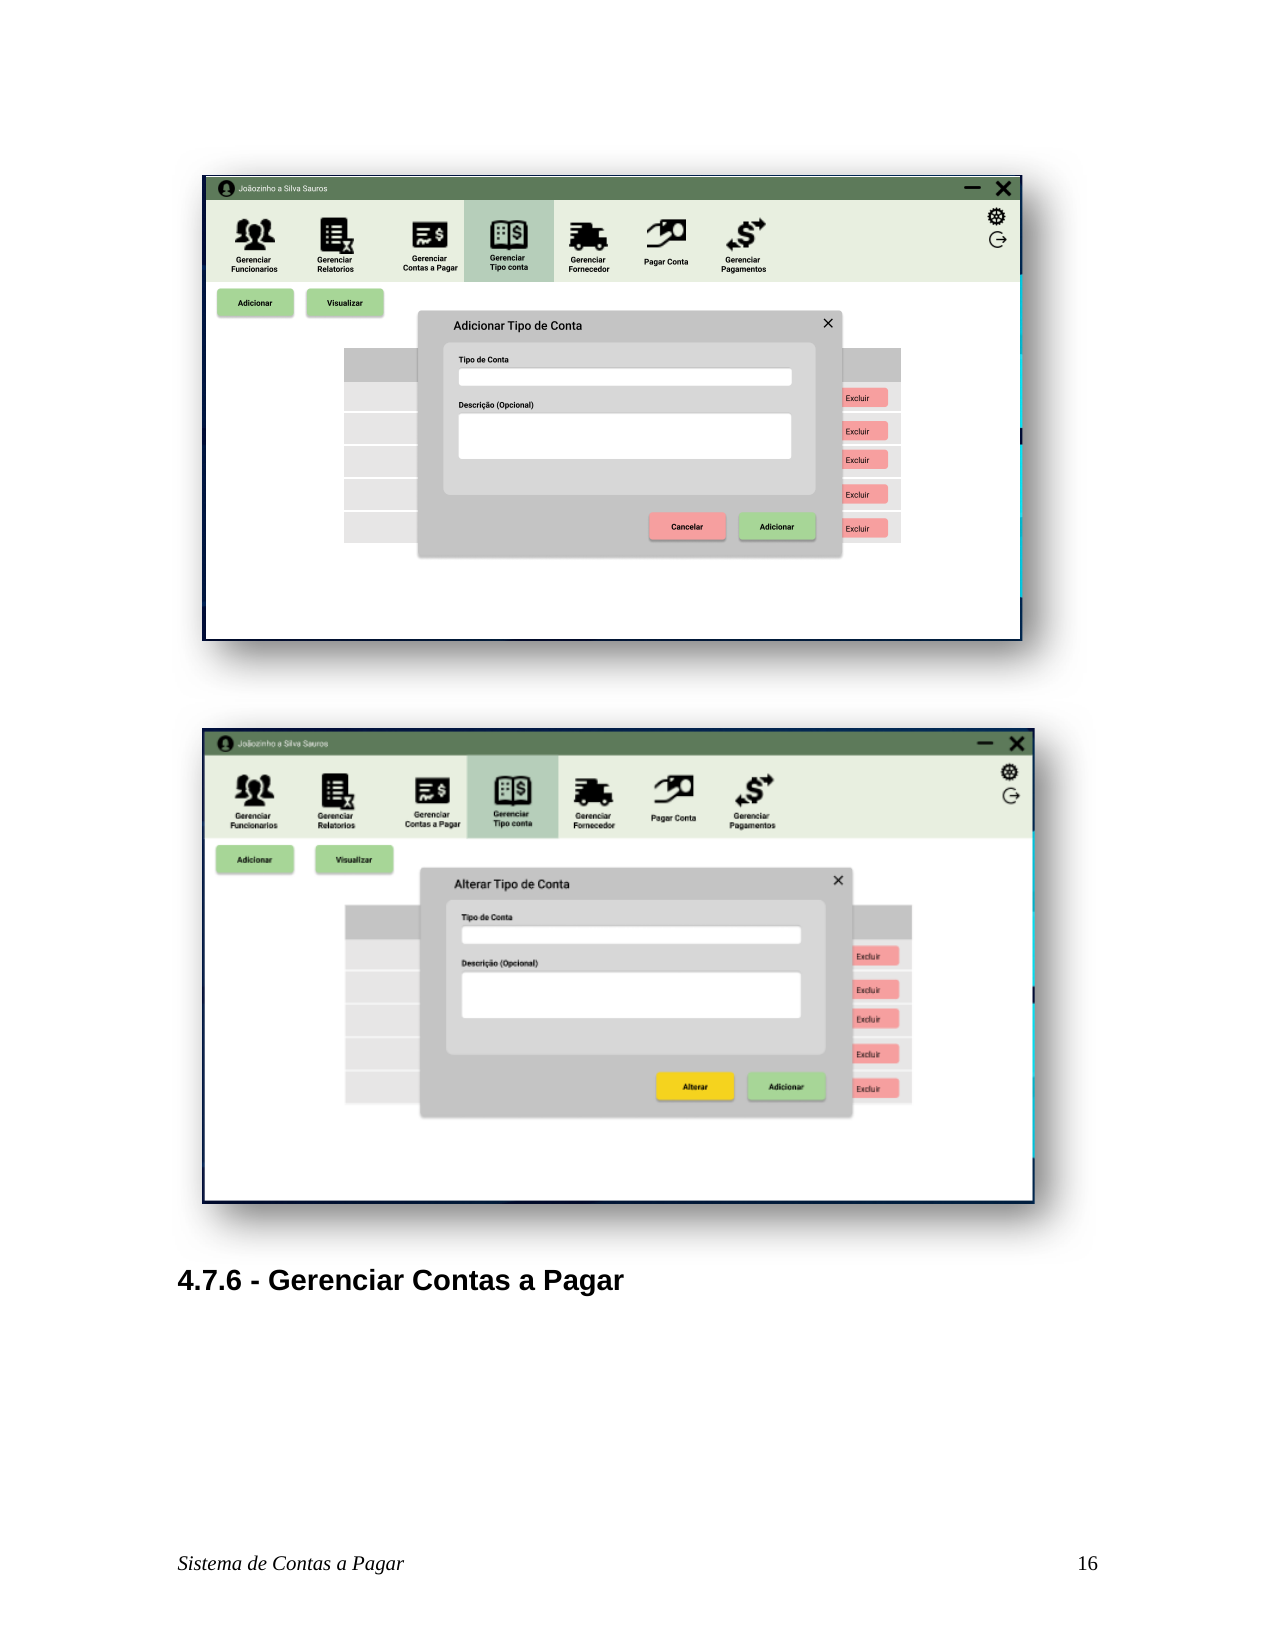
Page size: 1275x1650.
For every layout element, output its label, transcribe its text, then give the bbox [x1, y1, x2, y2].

picture [202, 175, 1023, 641]
text 4.7.6 - Gerenciar Contas a Pagar [177, 1263, 1098, 1297]
picture [202, 728, 1035, 1204]
